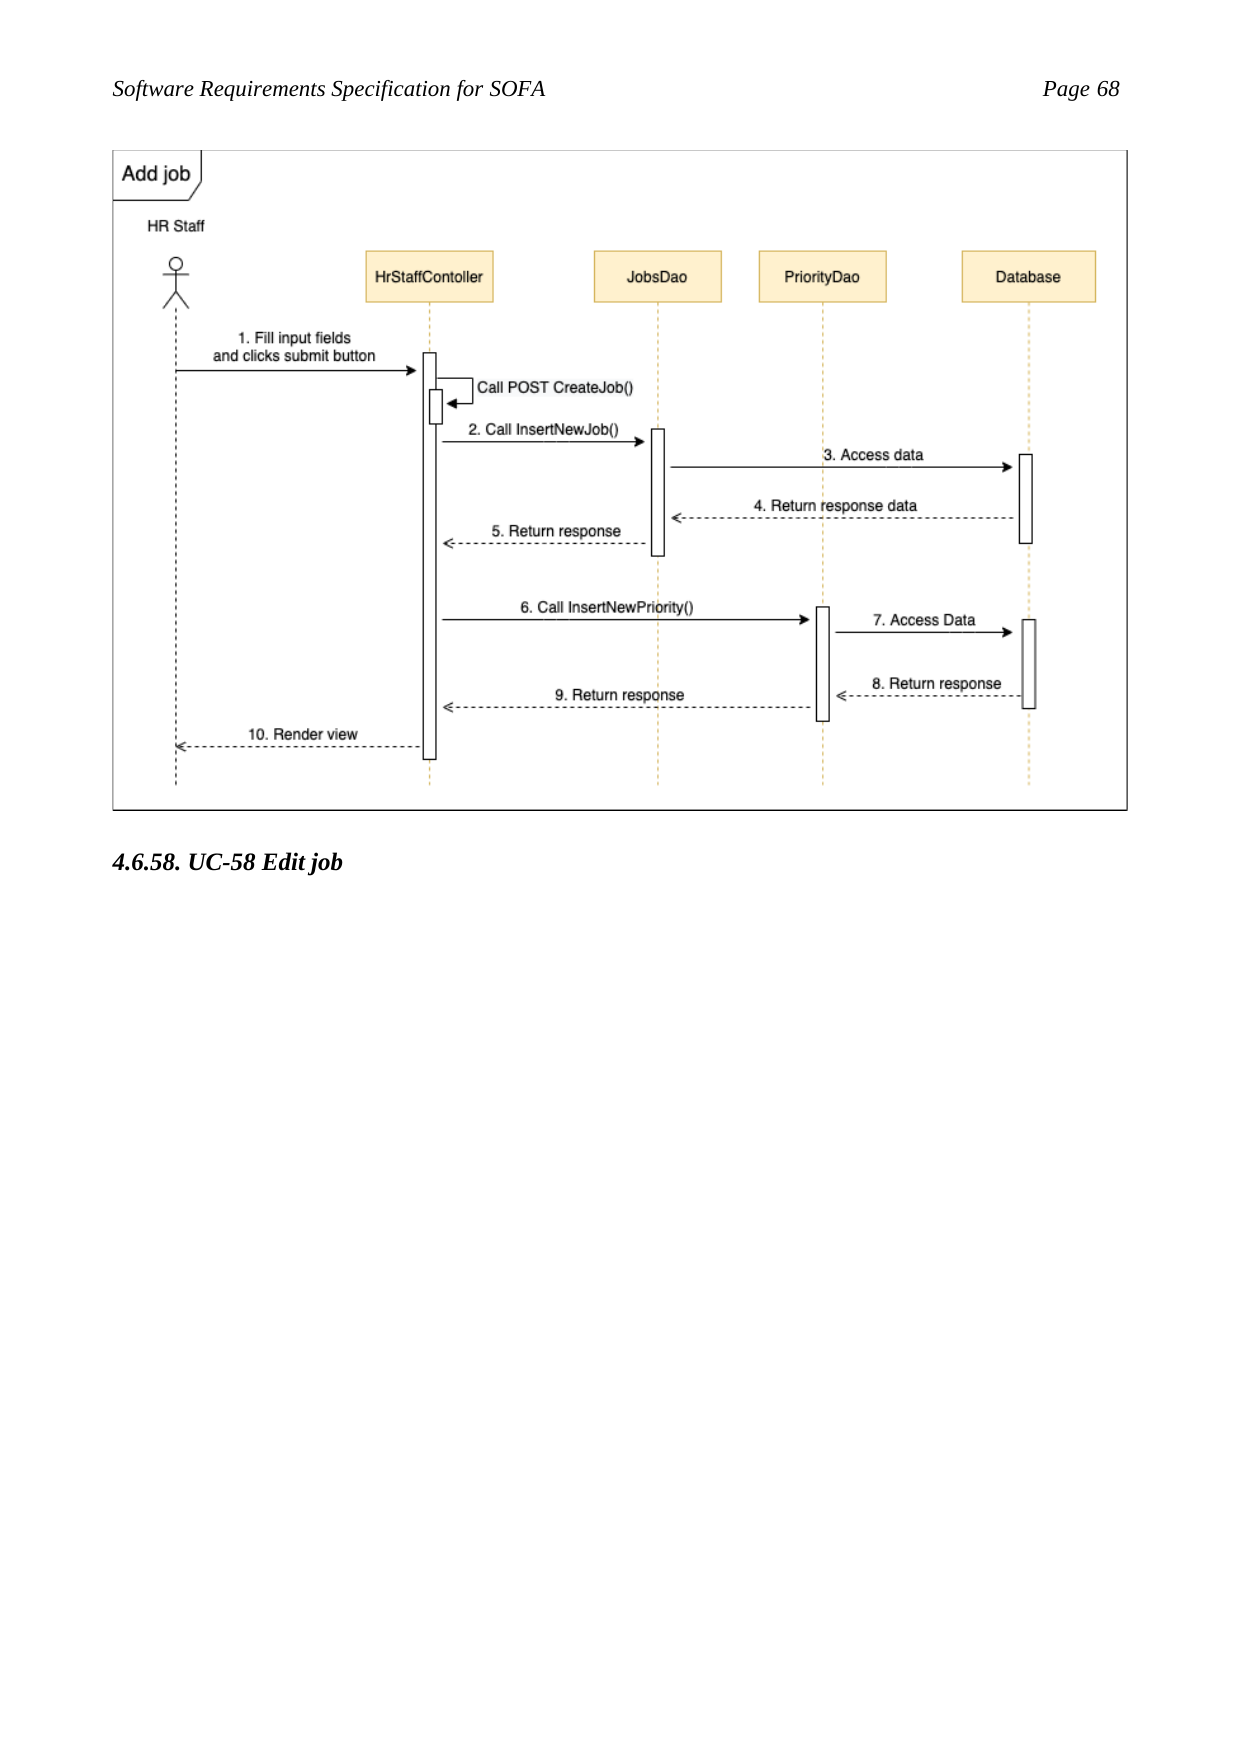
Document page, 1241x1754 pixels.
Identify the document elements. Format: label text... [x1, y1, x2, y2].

picture [112, 150, 1128, 811]
text 4.6.58. UC-58 Edit job [112, 847, 1128, 876]
